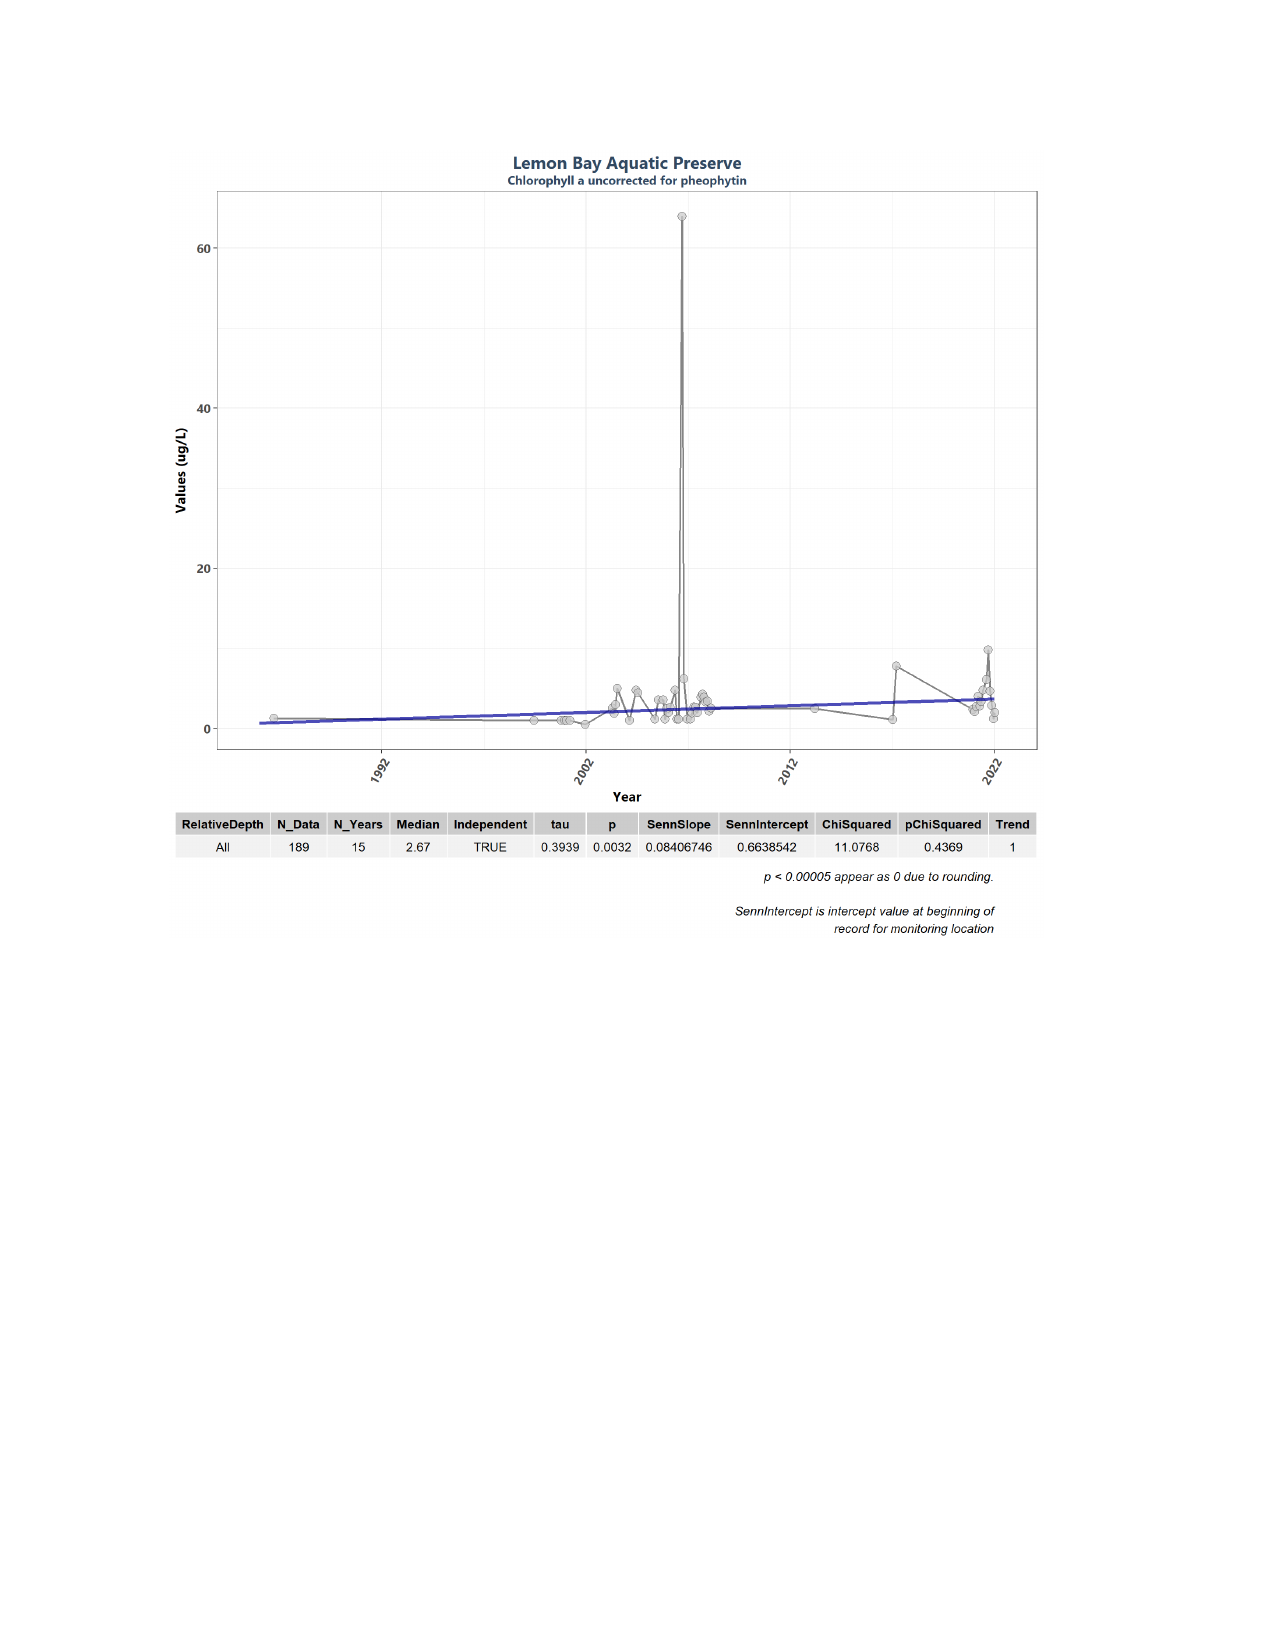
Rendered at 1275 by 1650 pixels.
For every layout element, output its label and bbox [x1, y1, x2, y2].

picture [168, 150, 1044, 938]
